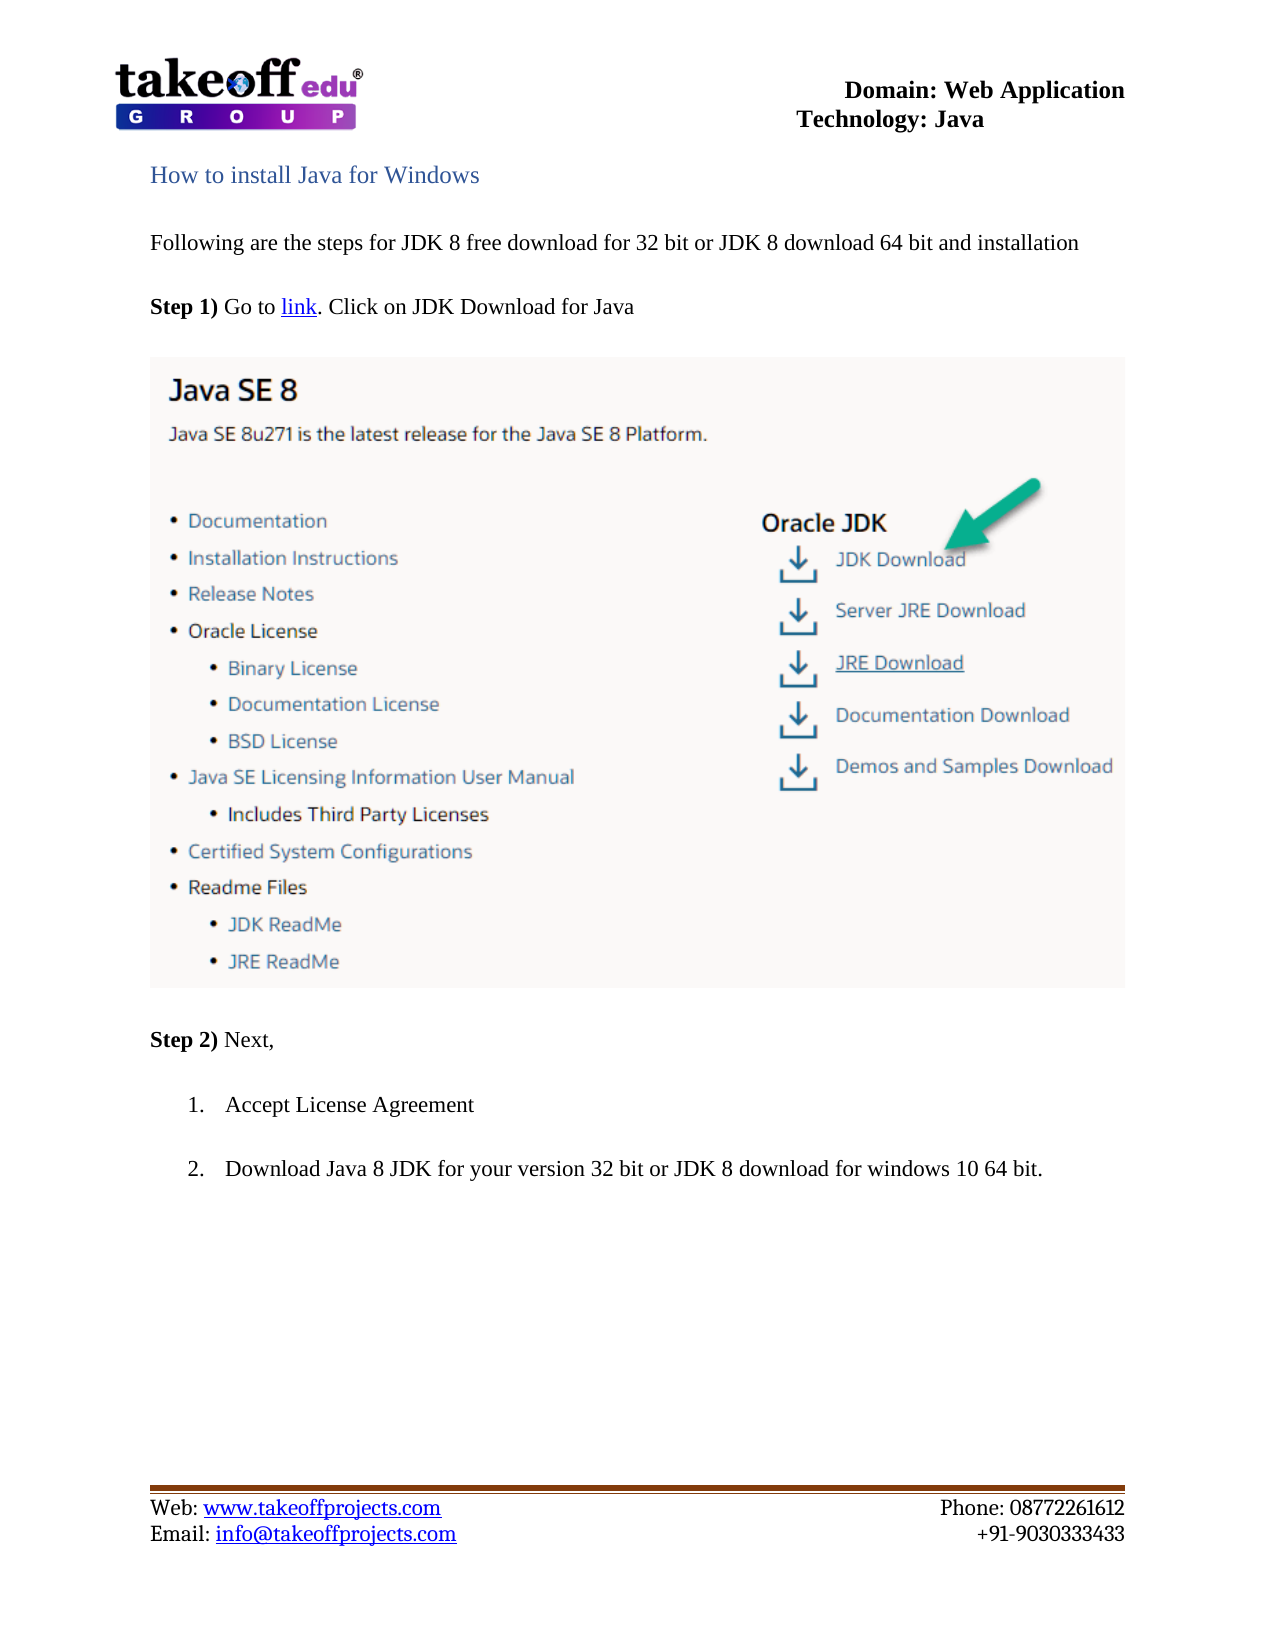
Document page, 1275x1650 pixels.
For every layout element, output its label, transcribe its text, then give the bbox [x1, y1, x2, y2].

text Step 2) Next, [150, 1026, 1125, 1053]
subtitle How to install Java for Windows [150, 161, 1125, 189]
text Following are the steps for JDK 8 free download for 32 bit or JDK 8 download 64 bit and installation [150, 229, 1125, 255]
list Download Java 8 JDK for your version 32 bit or JDK 8 download for windows 10 64 bit. [187, 1155, 1125, 1182]
picture [150, 357, 1125, 988]
text Step 1) Go to link. Click on JDK Download for Java [150, 293, 1125, 319]
picture [112, 53, 366, 140]
list Accept License Agreement [187, 1091, 1125, 1117]
